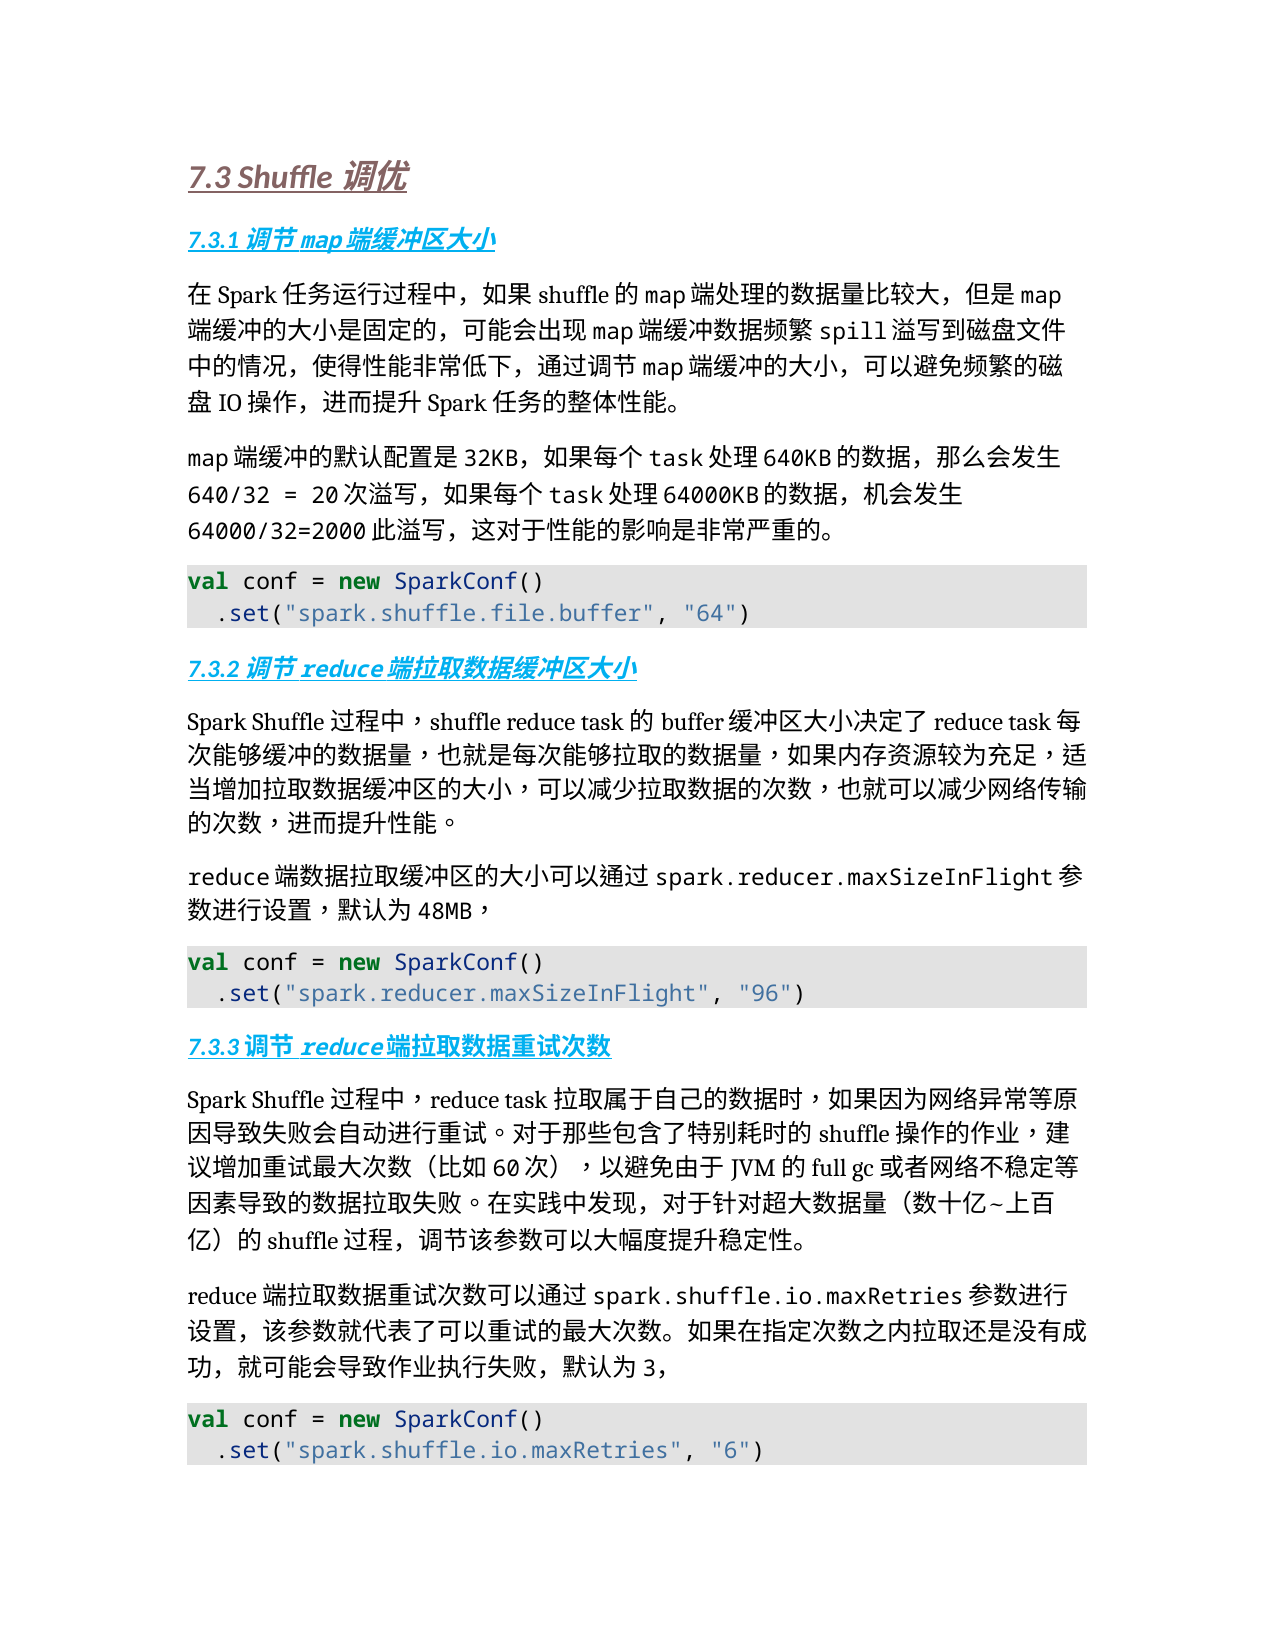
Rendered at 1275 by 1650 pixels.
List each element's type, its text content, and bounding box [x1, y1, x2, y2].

text 在 Spark 任务运行过程中，如果 shuffle 的map端处理的数据量比较大，但是map端缓冲的大小是固定的，可能会出现map端缓冲数据频繁spill溢写到磁盘文件中的情况，使得性能非常低下，通过调节map端缓冲的大小，可以避免频繁的磁盘 IO 操作，进而提升 Spark 任务的整体性能。 [187, 274, 1087, 419]
text reduce 端拉取数据重试次数可以通过spark.shuffle.io.maxRetries参数进行设置，该参数就代表了可以重试的最大次数。如果在指定次数之内拉取还是没有成功，就可能会导致作业执行失败，默认为3， [187, 1275, 1087, 1384]
subtitle 7.3.1 调节map端缓冲区大小 [187, 219, 1087, 255]
subtitle 7.3 Shuffle 调优 [187, 150, 1087, 198]
text map端缓冲的默认配置是32KB，如果每个task处理640KB的数据，那么会发生640/32 = 20次溢写，如果每个task处理64000KB的数据，机会发生64000/32=2000此溢写，这对于性能的影响是非常严重的。 [187, 438, 1087, 547]
subtitle 7.3.3 调节reduce端拉取数据重试次数 [187, 1029, 1087, 1063]
text reduce端数据拉取缓冲区的大小可以通过spark.reducer.maxSizeInFlight参数进行设置，默认为48MB， [187, 859, 1087, 927]
subtitle 7.3.2 调节reduce端拉取数据缓冲区大小 [187, 649, 1087, 685]
text Spark Shuffle 过程中，shuffle reduce task 的 buffer缓冲区大小决定了reduce task 每次能够缓冲的数据量，也就是每次能够拉取的数据量，如果内存资源较为充足，适当增加拉取数据缓冲区的大小，可以减少拉取数据的次数，也就可以减少网络传输的次数，进而提升性能。 [187, 704, 1087, 840]
text val conf = new SparkConf() .set("spark.shuffle.file.buffer", "64") [545, 565, 1087, 628]
text val conf = new SparkConf() .set("spark.shuffle.io.maxRetries", "6") [545, 1403, 1087, 1465]
text Spark Shuffle 过程中，reduce task 拉取属于自己的数据时，如果因为网络异常等原因导致失败会自动进行重试。对于那些包含了特别耗时的 shuffle 操作的作业，建议增加重试最大次数（比如60次），以避免由于 JVM 的full gc 或者网络不稳定等因素导致的数据拉取失败。在实践中发现，对于针对超大数据量（数十亿~上百亿）的shuffle 过程，调节该参数可以大幅度提升稳定性。 [187, 1082, 1087, 1256]
text val conf = new SparkConf() .set("spark.reducer.maxSizeInFlight", "96") [545, 946, 1087, 1008]
